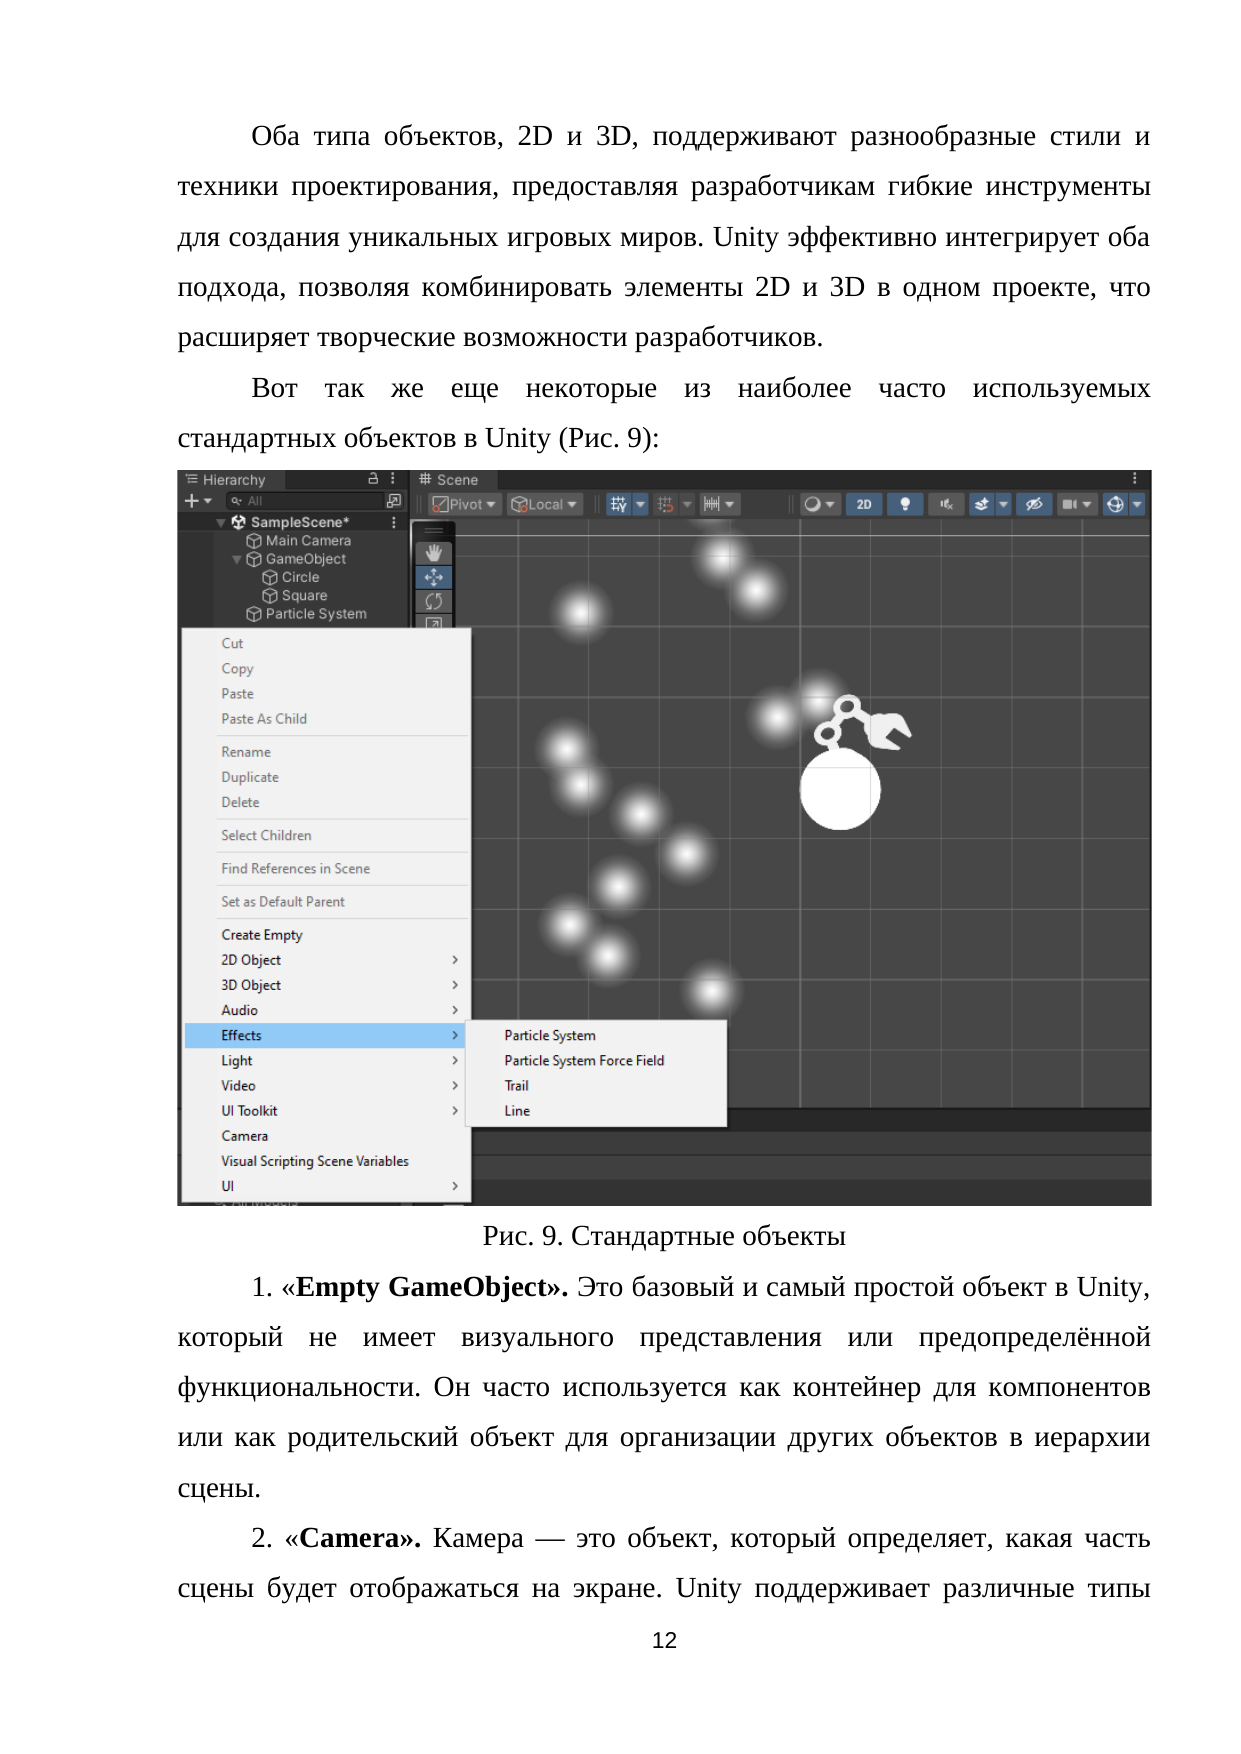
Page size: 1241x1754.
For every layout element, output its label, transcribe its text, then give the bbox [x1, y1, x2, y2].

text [177, 1520, 1152, 1604]
text 1. «Empty GameObject». Это базовый и самый простой объект в Unity, который не имеет визуального представления или предопределённой функциональности. Он часто используется как контейнер для компонентов или как родительский объект для организации других объектов в иерархии сцены. [177, 1269, 1152, 1503]
text Рис. 9. Стандартные объекты [177, 1218, 1152, 1252]
text Оба типа объектов, 2D и 3D, поддерживают разнообразные стили и техники проектирования, предоставляя разработчикам гибкие инструменты для создания уникальных игровых миров. Unity эффективно интегрирует оба подхода, позволяя комбинировать элементы 2D и 3D в одном проекте, что расширяет творческие возможности разработчиков. [177, 118, 1152, 353]
picture [177, 470, 1152, 1206]
text Вот так же еще некоторые из наиболее часто используемых стандартных объектов в Unity (Рис. 9): [177, 370, 1152, 453]
